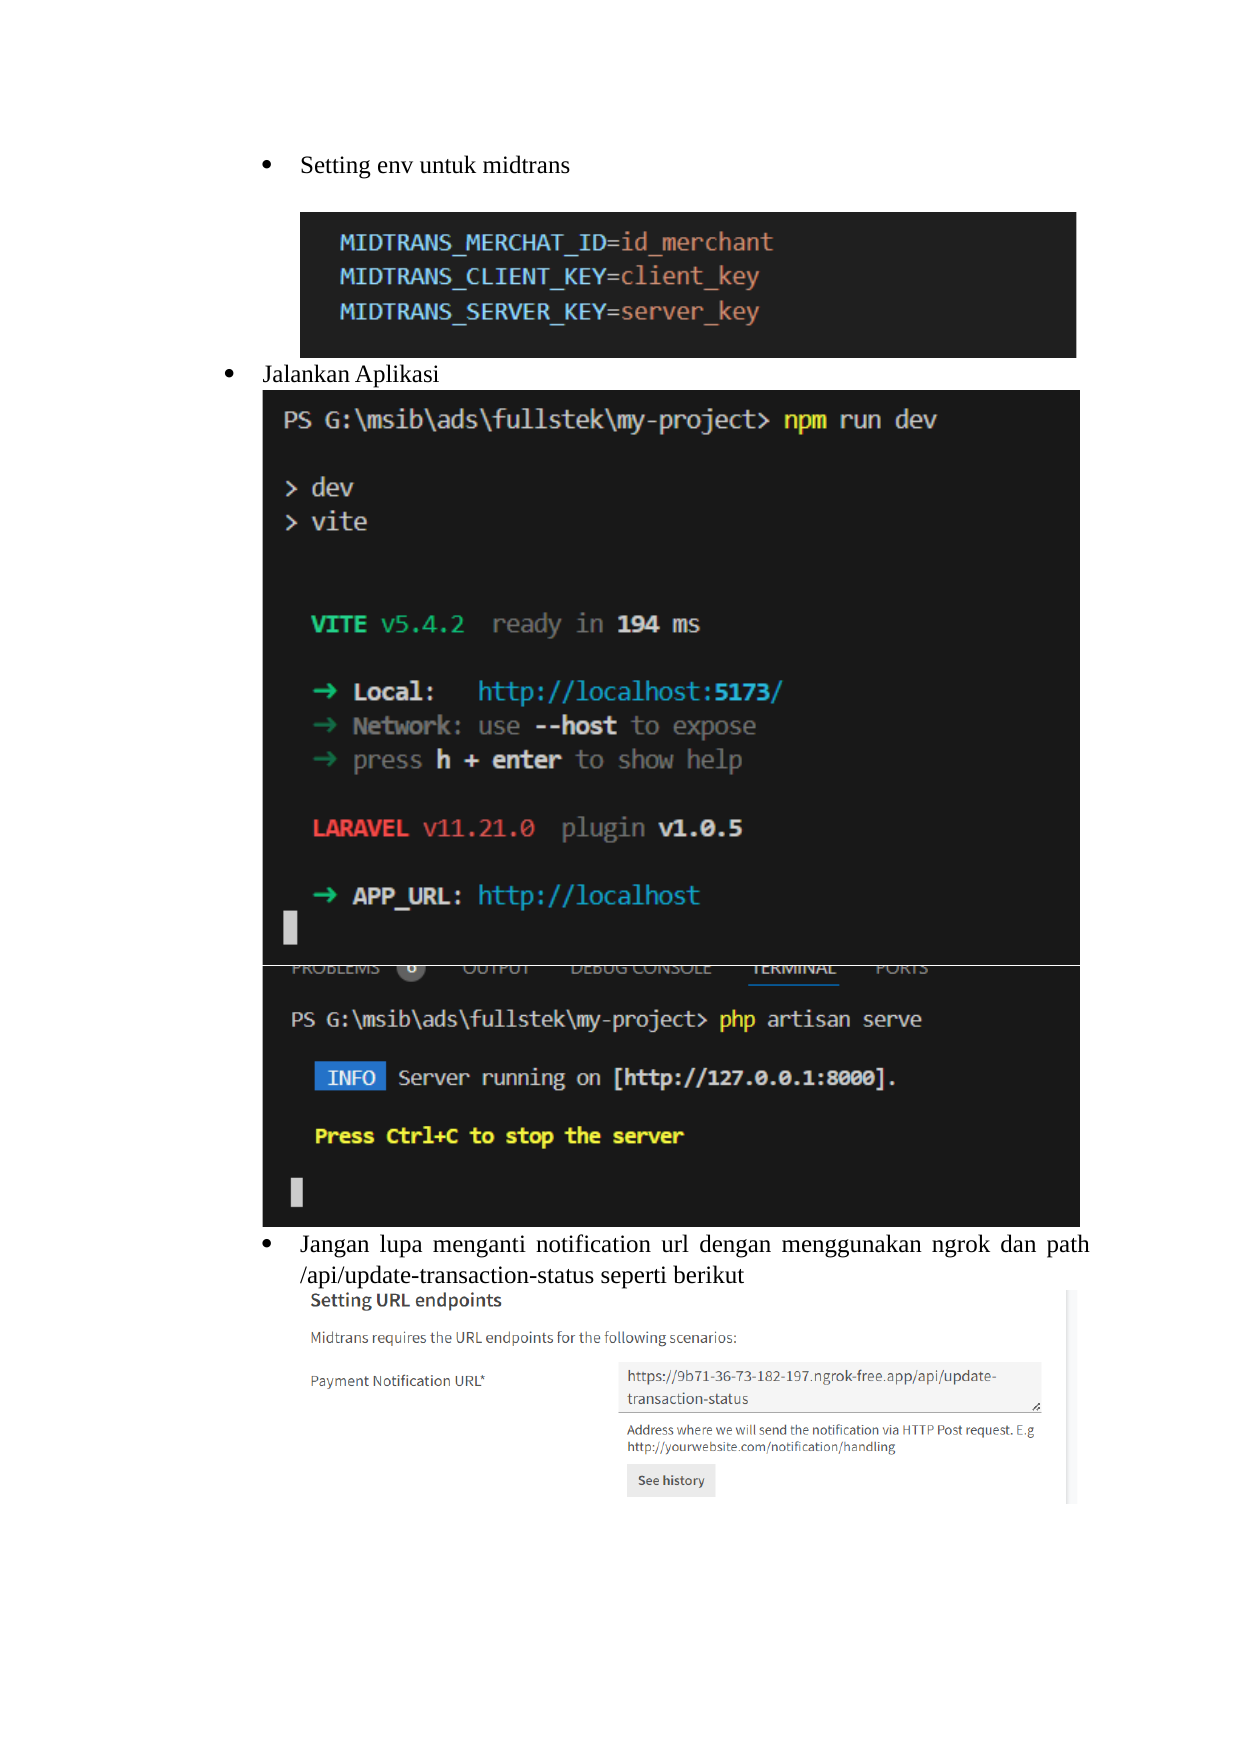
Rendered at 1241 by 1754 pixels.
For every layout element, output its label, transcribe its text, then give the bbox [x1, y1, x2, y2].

list Setting env untuk midtrans [262, 150, 1090, 179]
picture [262, 966, 1080, 1227]
picture [300, 212, 1077, 358]
picture [300, 1290, 1078, 1504]
picture [262, 390, 1080, 965]
list Jangan lupa menganti notification url dengan menggunakan ngrok dan path /api/update-transaction-status seperti berikut [262, 1229, 1090, 1288]
list Jalankan Aplikasi [225, 359, 1090, 388]
